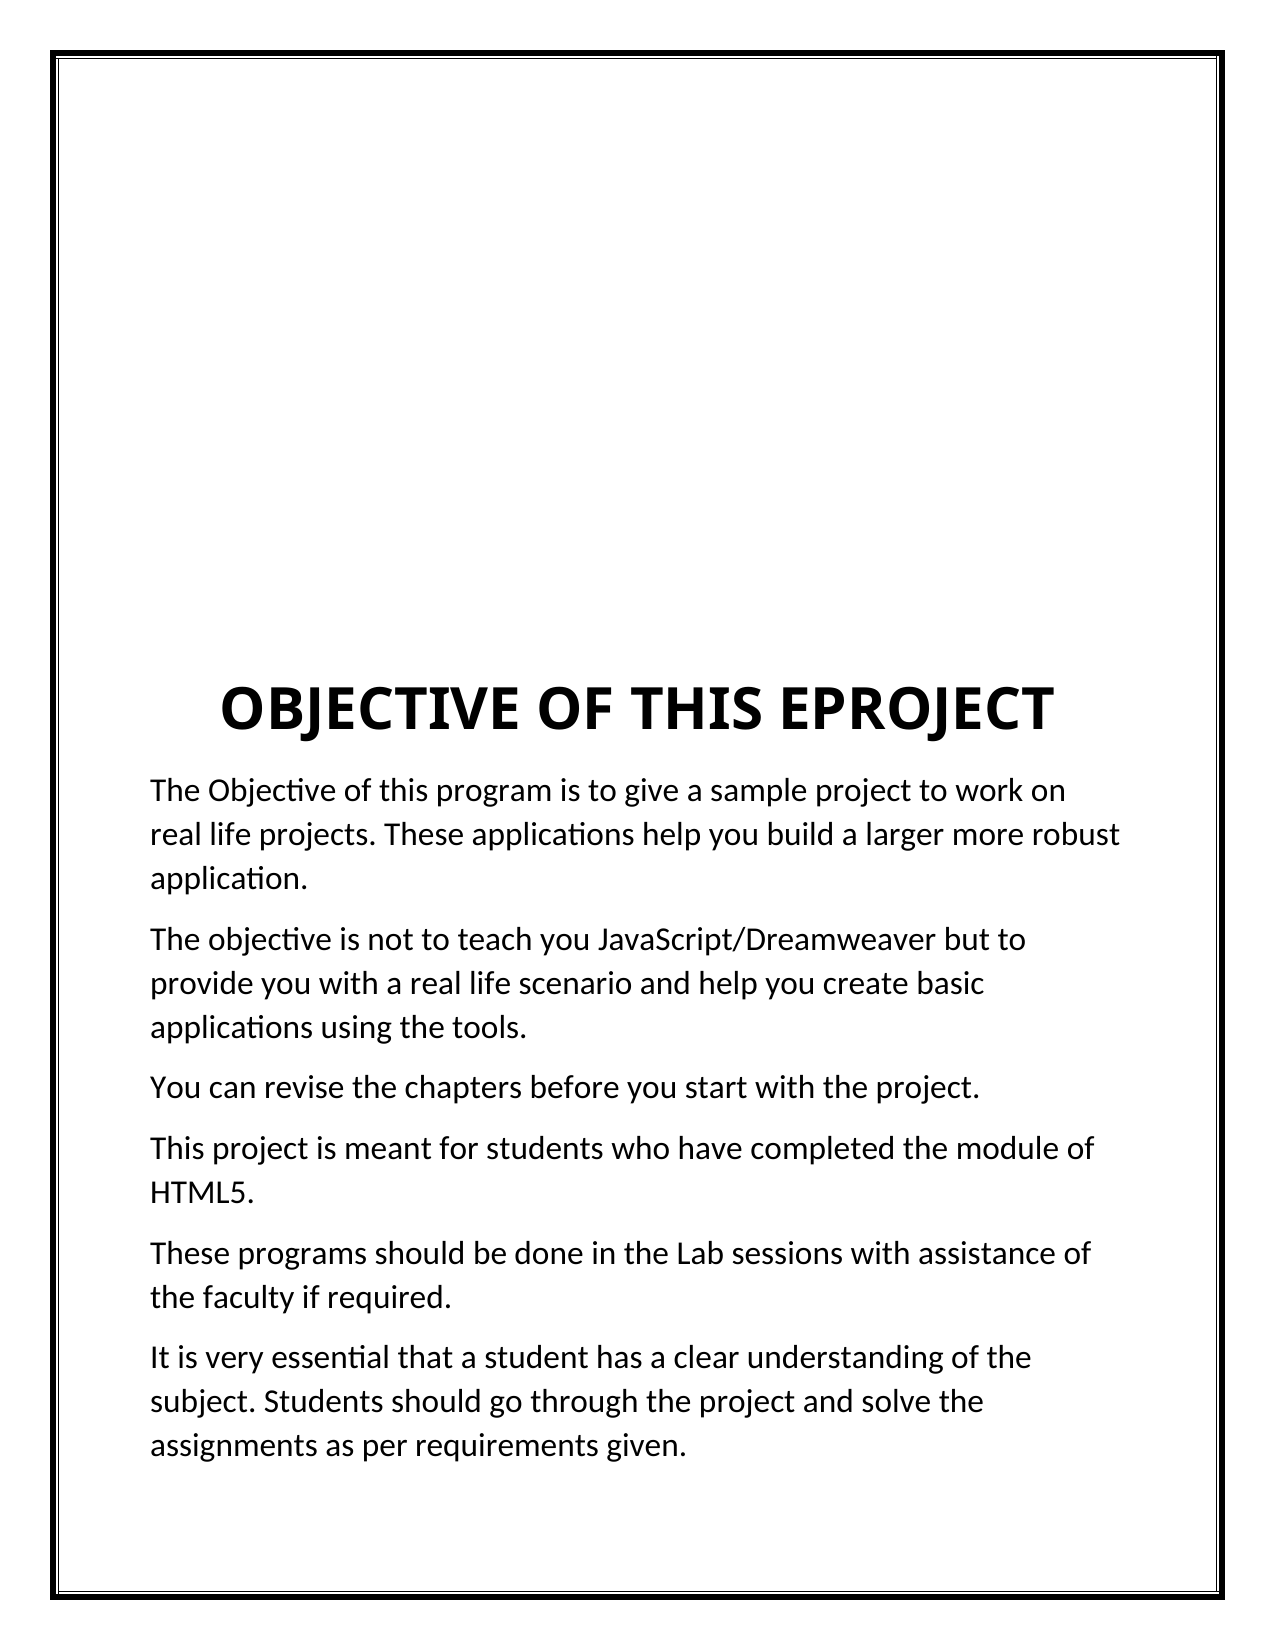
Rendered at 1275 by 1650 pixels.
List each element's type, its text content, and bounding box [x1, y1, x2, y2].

text The Objective of this program is to give a sample project to work on real life projects. These applications help you build a larger more robust application. [150, 769, 1125, 898]
text The objective is not to teach you JavaScript/Dreamweaver but to provide you with a real life scenario and help you create basic applications using the tools. [150, 918, 1125, 1047]
text You can revise the chapters before you start with the project. [150, 1067, 1125, 1107]
text These programs should be done in the Lab sessions with assistance of the faculty if required. [150, 1232, 1125, 1316]
text This project is meant for students who have completed the module of HTML5. [150, 1127, 1125, 1212]
text It is very essential that a student has a clear understanding of the subject. Students should go through the project and solve the assignments as per requirements given. [150, 1336, 1125, 1465]
text OBJECTIVE OF THIS EPROJECT [150, 667, 1125, 746]
